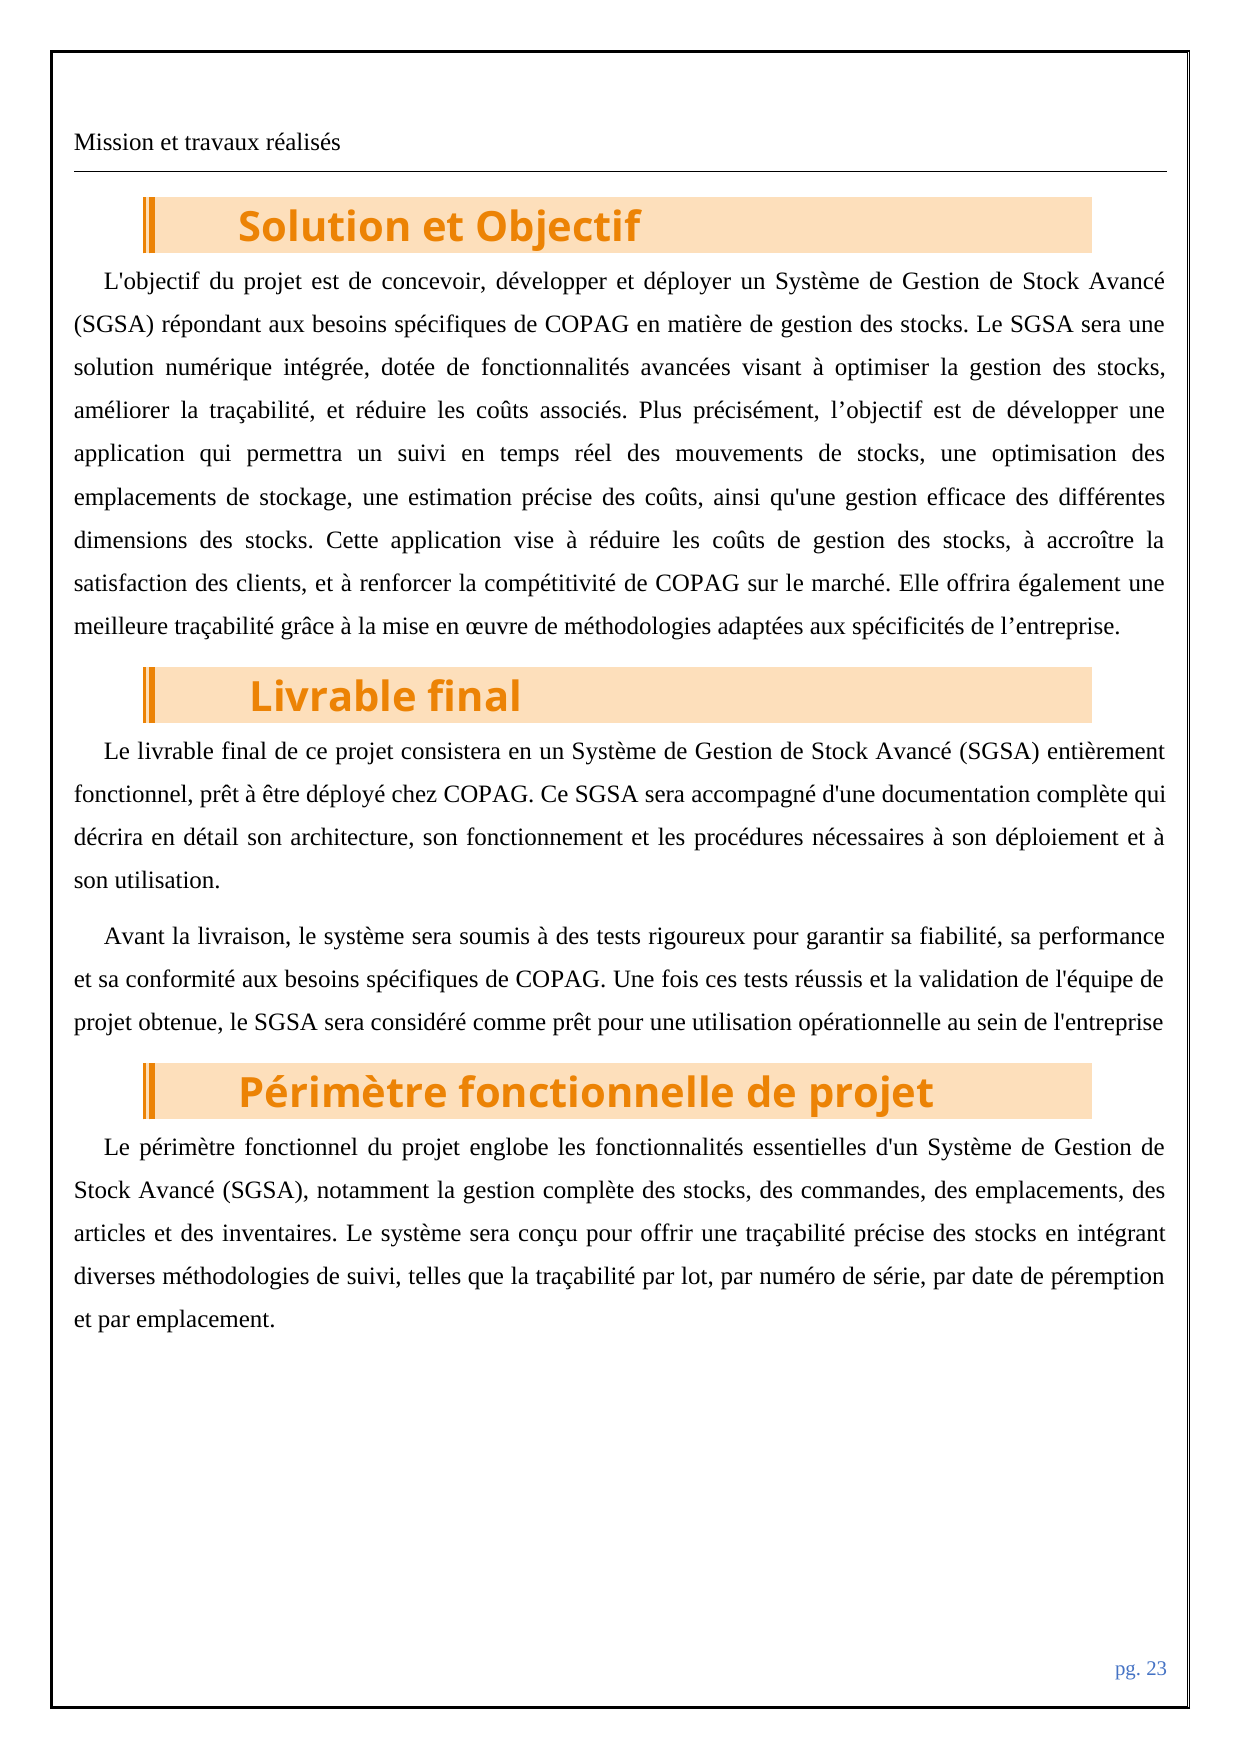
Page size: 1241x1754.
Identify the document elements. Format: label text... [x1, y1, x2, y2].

text Le livrable final de ce projet consistera en un Système de Gestion de Stock Avancé (SGSA) entièrement fonctionnel, prêt à être déployé chez COPAG. Ce SGSA sera accompagné d'une documentation complète qui décrira en détail son architecture, son fonctionnement et les procédures nécessaires à son déploiement et à son utilisation. [73, 736, 1167, 894]
subtitle Livrable final [155, 667, 1092, 723]
text Avant la livraison, le système sera soumis à des tests rigoureux pour garantir sa fiabilité, sa performance et sa conformité aux besoins spécifiques de COPAG. Une fois ces tests réussis et la validation de l'équipe de projet obtenue, le SGSA sera considéré comme prêt pour une utilisation opérationnelle au sein de l'entreprise [73, 921, 1167, 1036]
text Le périmètre fonctionnel du projet englobe les fonctionnalités essentielles d'un Système de Gestion de Stock Avancé (SGSA), notamment la gestion complète des stocks, des commandes, des emplacements, des articles et des inventaires. Le système sera conçu pour offrir une traçabilité précise des stocks en intégrant diverses méthodologies de suivi, telles que la traçabilité par lot, par numéro de série, par date de péremption et par emplacement. [73, 1132, 1167, 1333]
subtitle Solution et Objectif [155, 197, 1092, 253]
text L'objectif du projet est de concevoir, développer et déployer un Système de Gestion de Stock Avancé (SGSA) répondant aux besoins spécifiques de COPAG en matière de gestion des stocks. Le SGSA sera une solution numérique intégrée, dotée de fonctionnalités avancées visant à optimiser la gestion des stocks, améliorer la traçabilité, et réduire les coûts associés. Plus précisément, l’objectif est de développer une application qui permettra un suivi en temps réel des mouvements de stocks, une optimisation des emplacements de stockage, une estimation précise des coûts, ainsi qu'une gestion efficace des différentes dimensions des stocks. Cette application vise à réduire les coûts de gestion des stocks, à accroître la satisfaction des clients, et à renforcer la compétitivité de COPAG sur le marché. Elle offrira également une meilleure traçabilité grâce à la mise en œuvre de méthodologies adaptées aux spécificités de l’entreprise. [73, 266, 1167, 640]
subtitle Périmètre fonctionnelle de projet [155, 1063, 1092, 1119]
